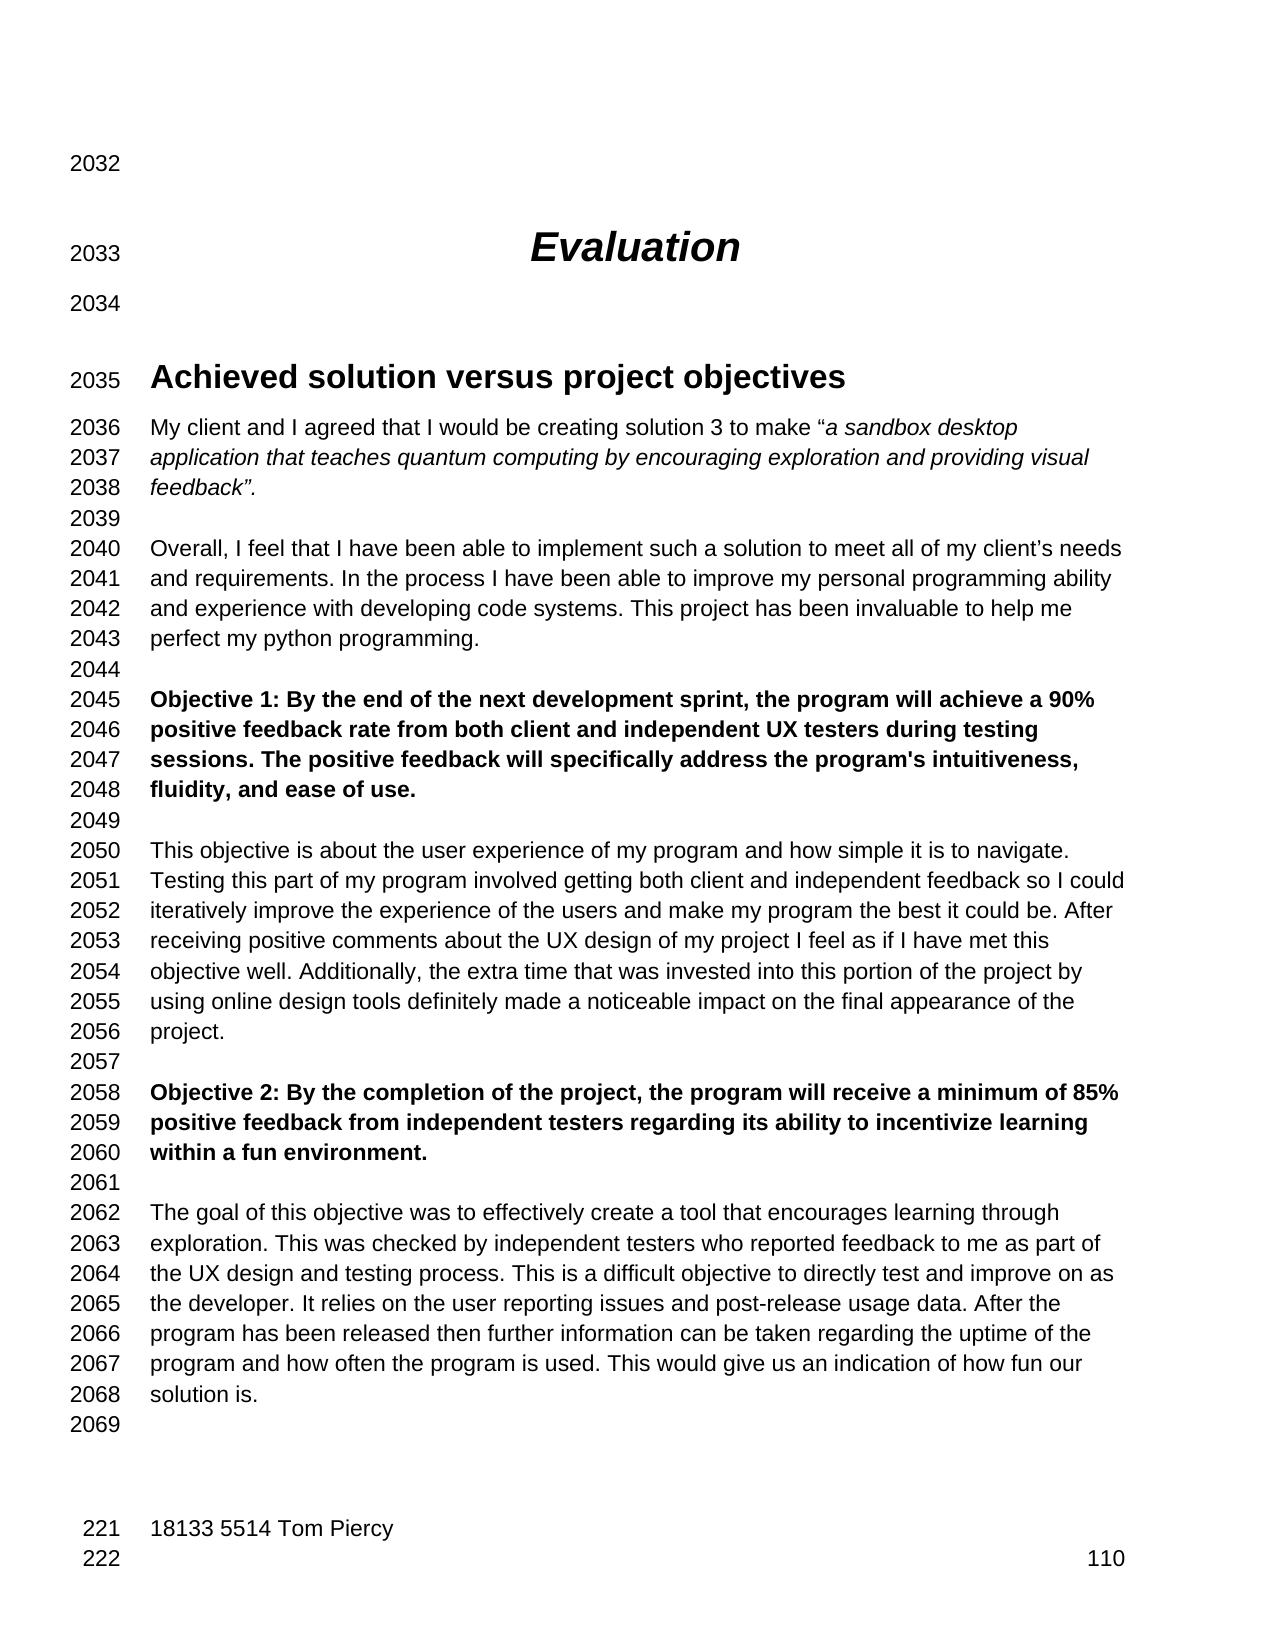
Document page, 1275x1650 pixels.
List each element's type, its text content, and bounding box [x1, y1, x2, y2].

subtitle Evaluation [150, 222, 1125, 270]
text This objective is about the user experience of my program and how simple it is to navigate. Testing this part of my program involved getting both client and independent feedback so I could iteratively improve the experience of the users and make my program the best it could be. After receiving positive comments about the UX design of my project I feel as if I have met this objective well. Additionally, the extra time that was invested into this portion of the project by using online design tools definitely made a noticeable impact on the final appearance of the project. [150, 837, 1125, 1044]
text The goal of this objective was to effectively create a tool that encourages learning through exploration. This was checked by independent testers who reported feedback to me as part of the UX design and testing process. This is a difficult objective to directly test and improve on as the developer. It relies on the user reporting issues and post-release usage data. After the program has been released then further information can be taken regarding the uptime of the program and how often the program is used. This would give us an indication of how fun our solution is. [150, 1199, 1125, 1407]
text Objective 1: By the end of the next development sprint, the program will achieve a 90% positive feedback rate from both client and independent UX testers during testing sessions. The positive feedback will specifically address the program's intuitiveness, fluidity, and ease of use. [150, 686, 1125, 803]
subtitle Achieved solution versus project objectives [150, 357, 1125, 396]
text My client and I agreed that I would be creating solution 3 to make “a sandbox desktop application that teaches quantum computing by encouraging exploration and providing visual feedback”. [150, 414, 1125, 501]
text Overall, I feel that I have been able to implement such a solution to meet all of my client’s needs and requirements. In the process I have been able to improve my personal programming ability and experience with developing code systems. This project has been invaluable to help me perfect my python programming. [150, 535, 1125, 652]
text Objective 2: By the completion of the project, the program will receive a minimum of 85% positive feedback from independent testers regarding its ability to incentivize learning within a fun environment. [150, 1078, 1125, 1165]
